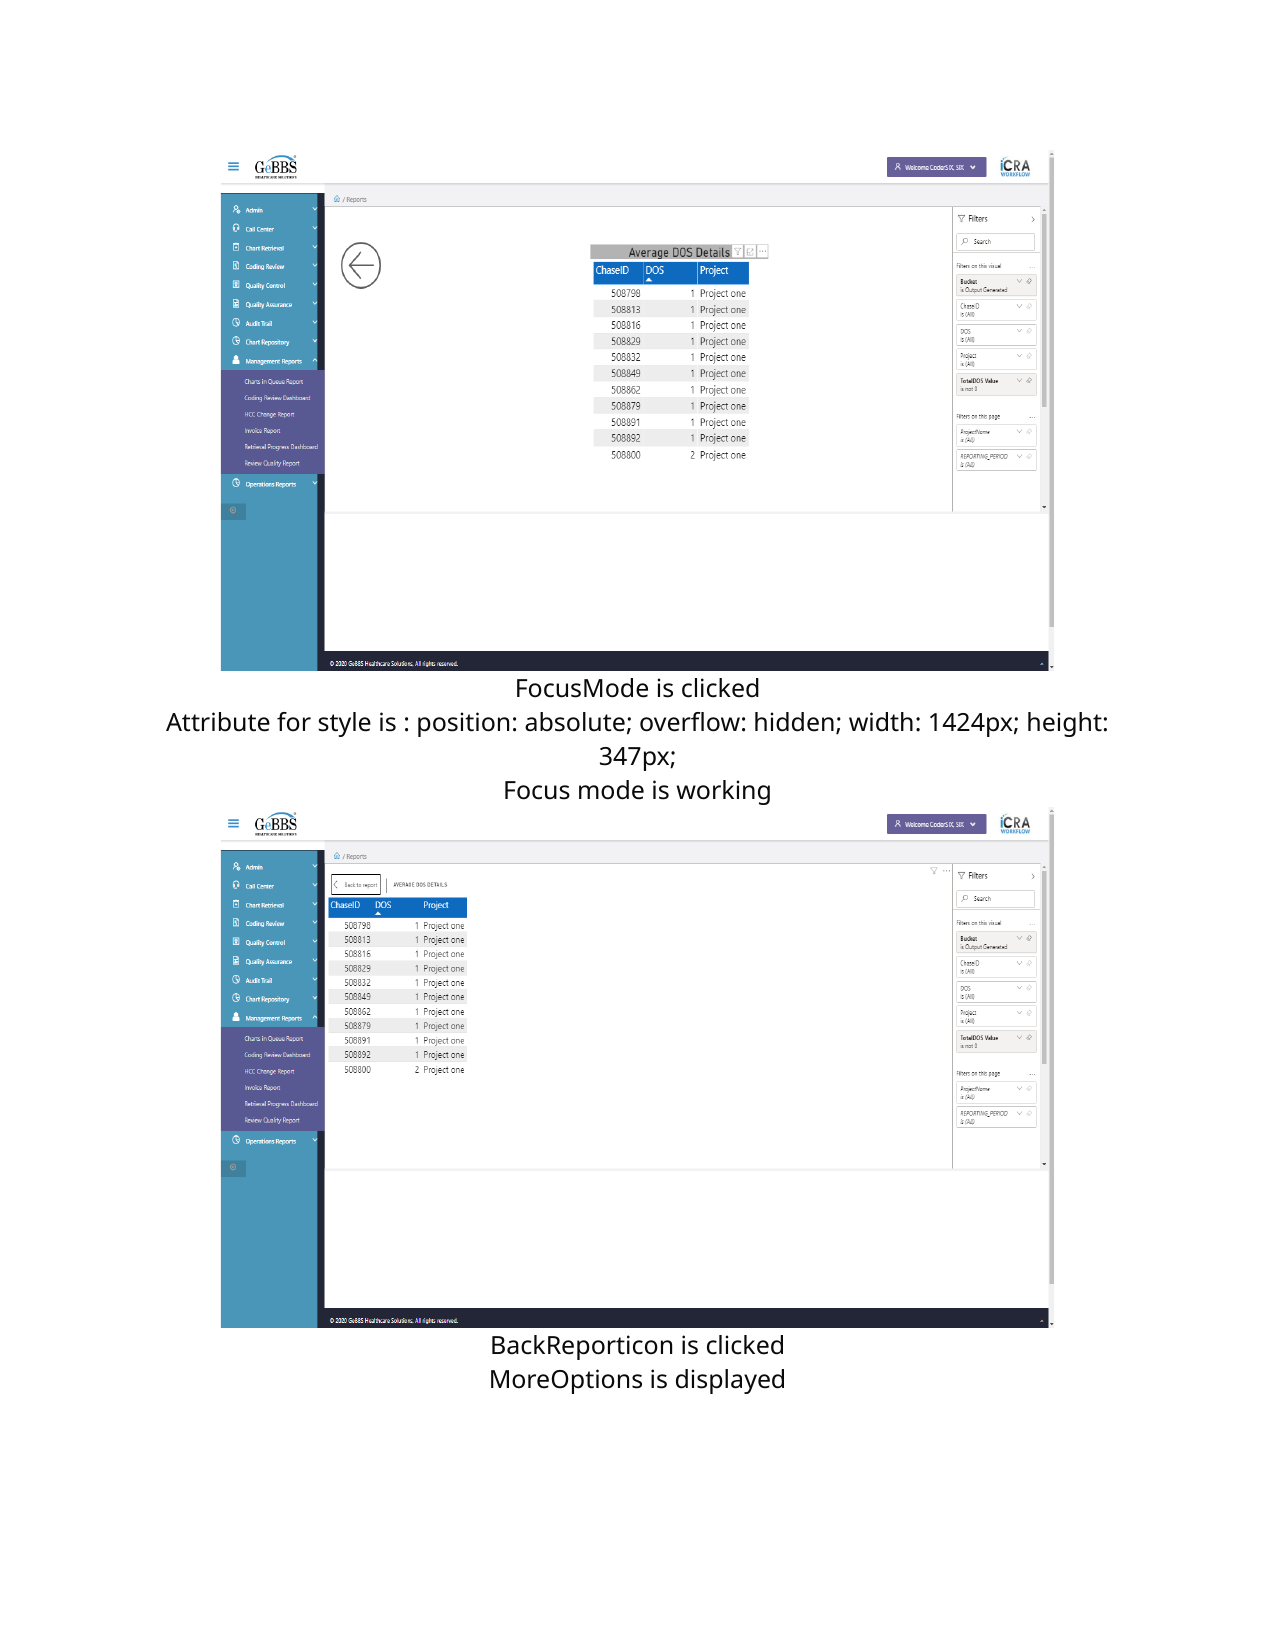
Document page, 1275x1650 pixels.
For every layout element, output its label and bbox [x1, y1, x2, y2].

picture [220, 807, 1055, 1328]
text [150, 150, 1125, 1396]
picture [220, 150, 1055, 671]
